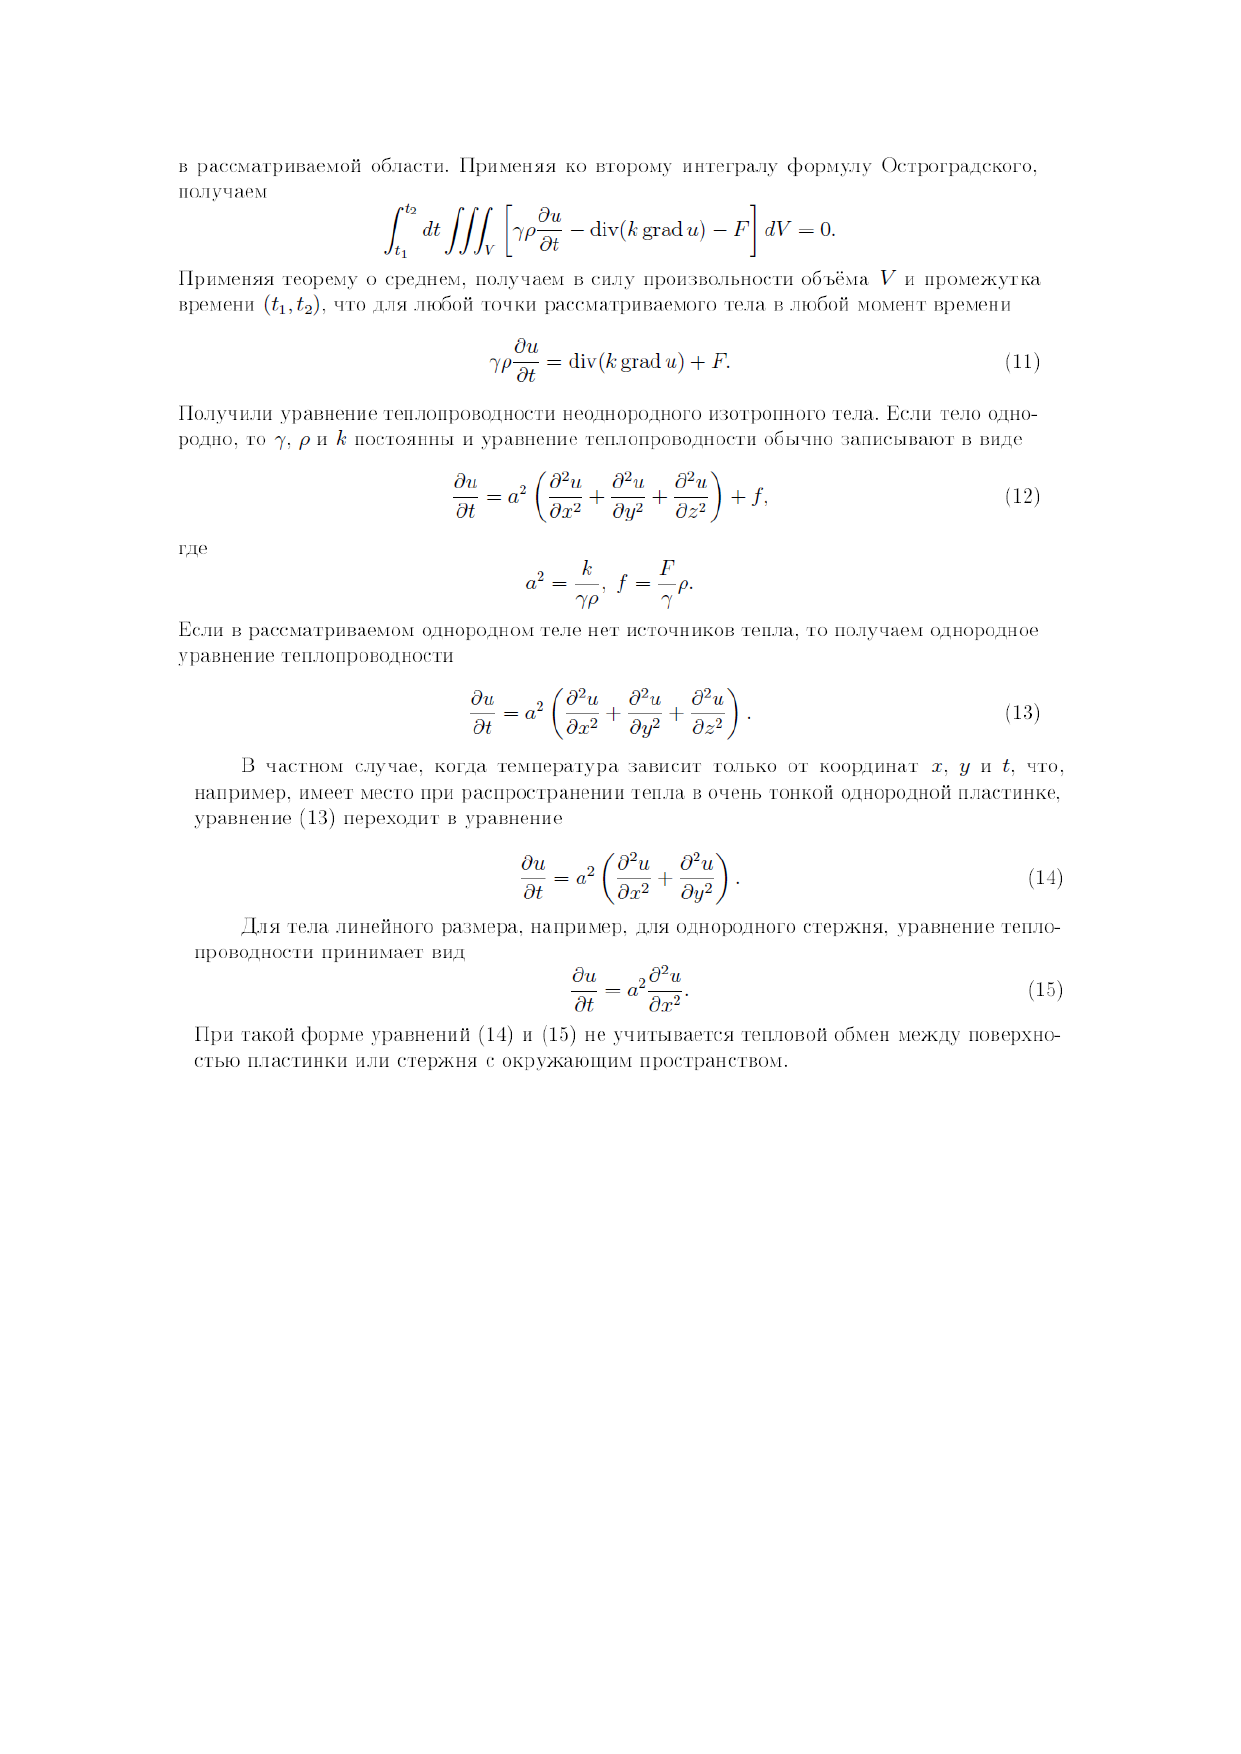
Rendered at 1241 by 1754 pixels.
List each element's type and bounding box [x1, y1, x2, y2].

picture [150, 150, 1091, 1088]
